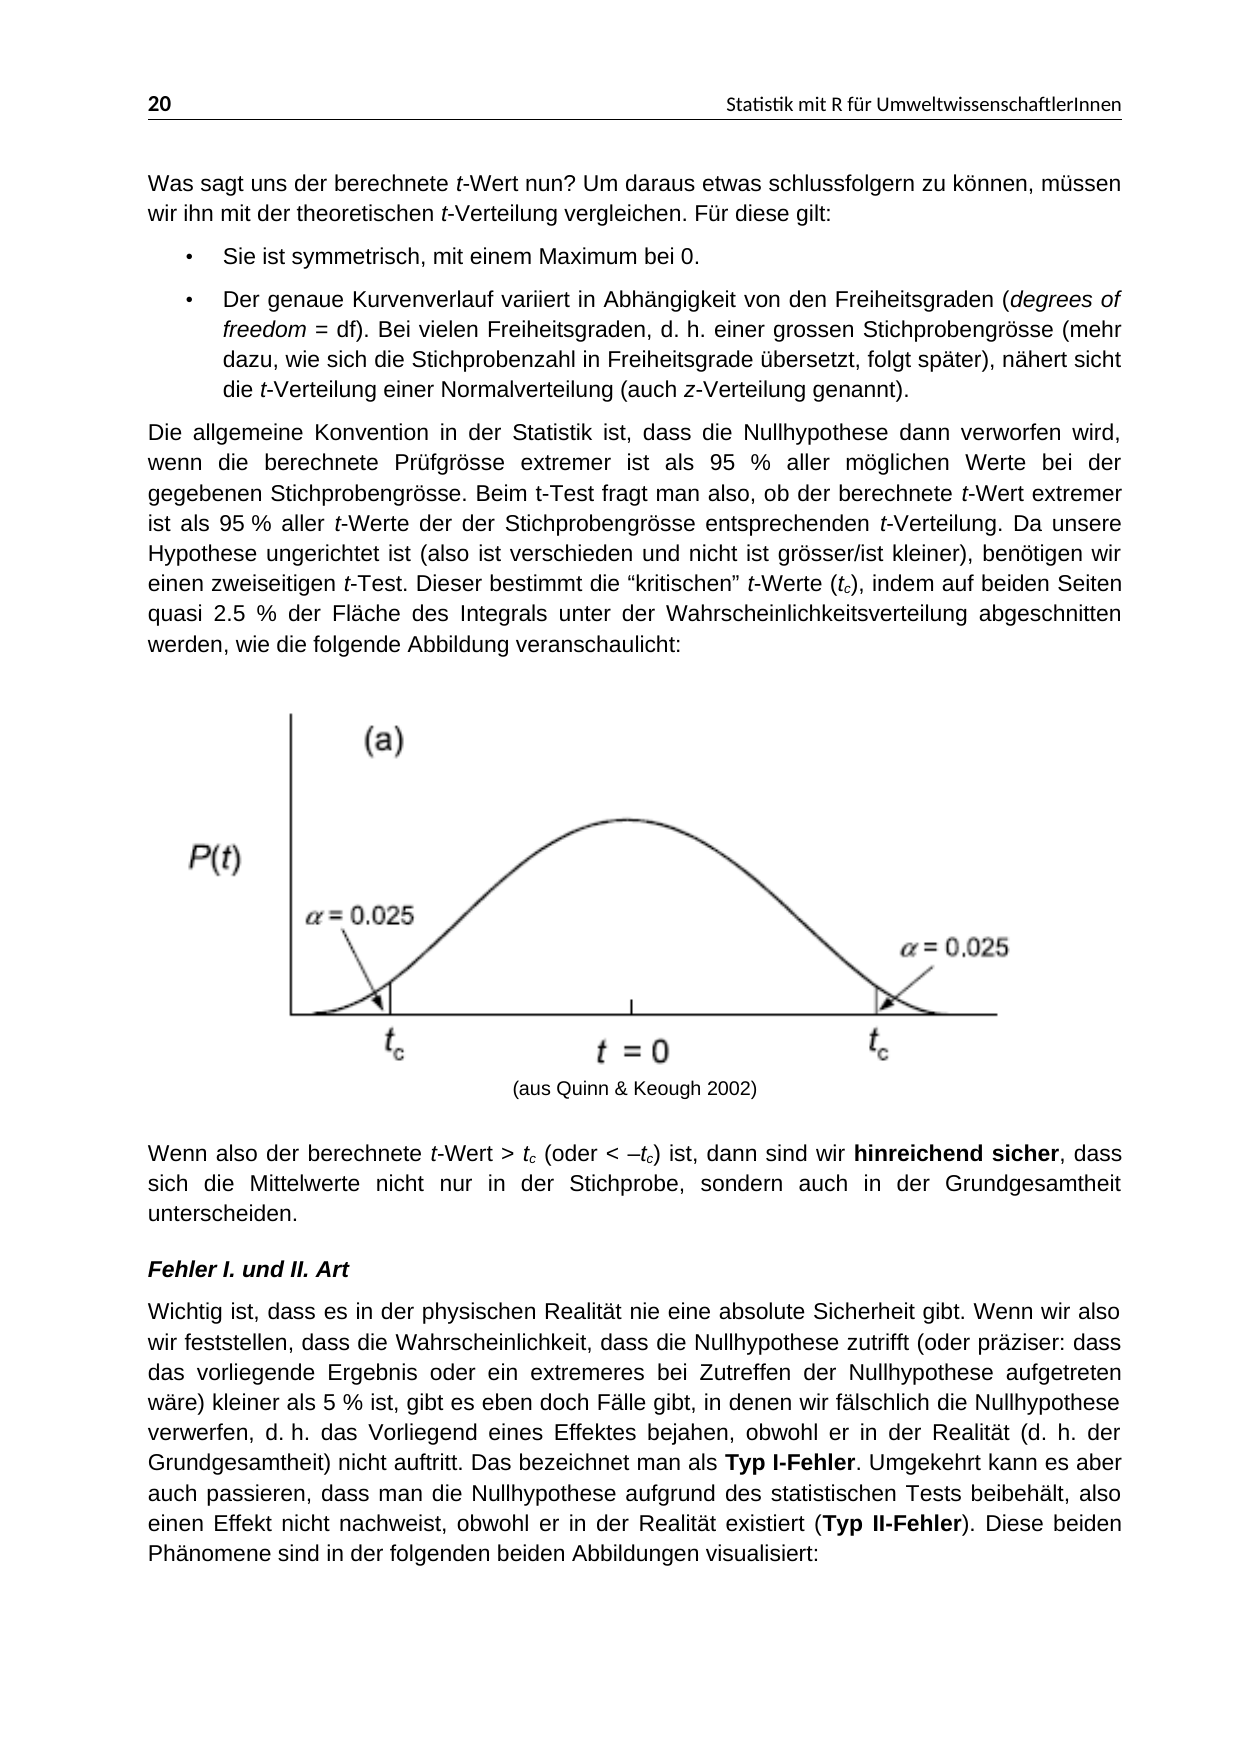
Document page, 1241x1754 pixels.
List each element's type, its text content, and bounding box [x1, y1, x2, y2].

text Wichtig ist, dass es in der physischen Realität nie eine absolute Sicherheit gibt. Wenn wir also wir feststellen, dass die Wahrscheinlichkeit, dass die Nullhypothese zutrifft (oder präziser: dass das vorliegende Ergebnis oder ein extremeres bei Zutreffen der Nullhypothese aufgetreten wäre) kleiner als 5 % ist, gibt es eben doch Fälle gibt, in denen wir fälschlich die Nullhypothese verwerfen, d. h. das Vorliegend eines Effektes bejahen, obwohl er in der Realität (d. h. der Grundgesamtheit) nicht auftritt. Das bezeichnet man als Typ I-Fehler. Umgekehrt kann es aber auch passieren, dass man die Nullhypothese aufgrund des statistischen Tests beibehält, also einen Effekt nicht nachweist, obwohl er in der Realität existiert (Typ II-Fehler). Diese beiden Phänomene sind in der folgenden beiden Abbildungen visualisiert: [148, 1298, 1122, 1566]
list Sie ist symmetrisch, mit einem Maximum bei 0. [185, 243, 1122, 269]
text Was sagt uns der berechnete t-Wert nun? Um daraus etwas schlussfolgern zu können, müssen wir ihn mit der theoretischen t-Verteilung vergleichen. Für diese gilt: [148, 170, 1122, 226]
subtitle Fehler I. und II. Art [148, 1256, 1122, 1282]
text Die allgemeine Konvention in der Statistik ist, dass die Nullhypothese dann verworfen wird, wenn die berechnete Prüfgrösse extremer ist als 95 % aller möglichen Werte bei der gegebenen Stichprobengrösse. Beim t-Test fragt man also, ob der berechnete t-Wert extremer ist als 95 % aller t-Werte der der Stichprobengrösse entsprechenden t-Verteilung. Da unsere Hypothese ungerichtet ist (also ist verschieden und nicht ist grösser/ist kleiner), benötigen wir einen zweiseitigen t-Test. Dieser bestimmt die “kritischen” t-Werte (tc), indem auf beiden Seiten quasi 2.5 % der Fläche des Integrals unter der Wahrscheinlichkeitsverteilung abgeschnitten werden, wie die folgende Abbildung veranschaulicht: [148, 419, 1122, 657]
text Wenn also der berechnete t-Wert > tc (oder < –tc) ist, dann sind wir hinreichend sicher, dass sich die Mittelwerte nicht nur in der Stichprobe, sondern auch in der Grundgesamtheit unterscheiden. [148, 1140, 1122, 1227]
picture [187, 698, 1083, 1073]
list Der genaue Kurvenverlauf variiert in Abhängigkeit von den Freiheitsgraden (degrees of freedom = df). Bei vielen Freiheitsgraden, d. h. einer grossen Stichprobengrösse (mehr dazu, wie sich die Stichprobenzahl in Freiheitsgrade übersetzt, folgt später), nähert sicht die t-Verteilung einer Normalverteilung (auch z-Verteilung genannt). [185, 286, 1122, 403]
